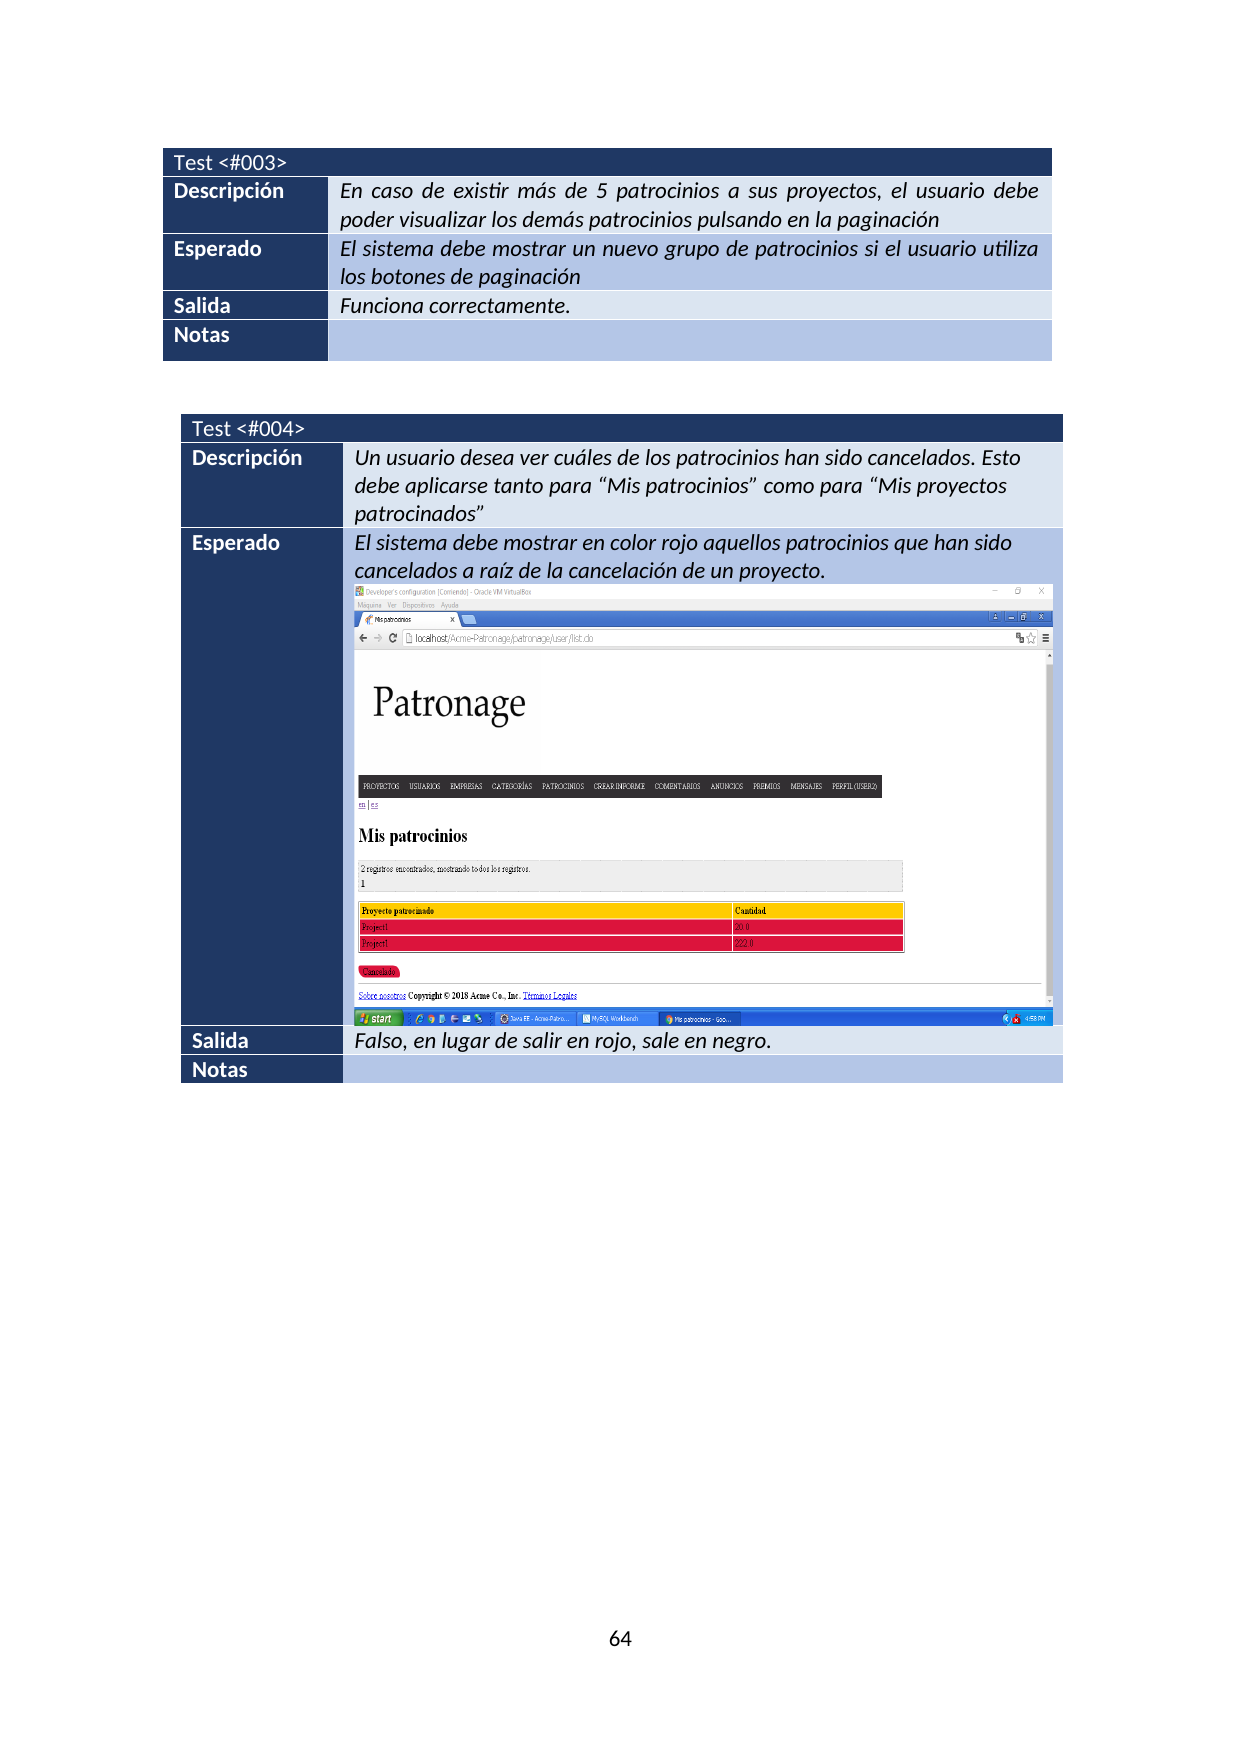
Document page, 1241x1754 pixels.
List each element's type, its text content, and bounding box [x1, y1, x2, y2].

table_cell Falso, en lugar de salir en rojo, sale en negro. [343, 1026, 1063, 1054]
table_cell Descripción [163, 177, 328, 233]
table_cell Notas [181, 1055, 343, 1083]
table_cell Esperado [163, 234, 328, 290]
table_cell Un usuario desea ver cuáles de los patrocinios han sido cancelados. Esto debe aplicarse tanto para “Mis patrocinios” como para “Mis proyectos patrocinados” [343, 443, 1063, 527]
table_cell Descripción [181, 443, 343, 527]
table_header Test <#004> [181, 414, 1063, 442]
table_cell Esperado [181, 528, 343, 1025]
table_cell [329, 320, 1052, 361]
table_cell [343, 1055, 1063, 1083]
table_cell Salida [181, 1026, 343, 1054]
table_cell El sistema debe mostrar un nuevo grupo de patrocinios si el usuario utiliza los botones de paginación [329, 234, 1052, 290]
table_cell El sistema debe mostrar en color rojo aquellos patrocinios que han sido cancelados a raíz de la cancelación de un proyecto. [343, 528, 1063, 1025]
table_header Test <#003> [163, 148, 1052, 176]
table_cell Salida [163, 291, 328, 319]
table_cell Notas [163, 320, 328, 361]
table_cell Funciona correctamente. [329, 291, 1052, 319]
table_cell En caso de existir más de 5 patrocinios a sus proyectos, el usuario debe poder visualizar los demás patrocinios pulsando en la paginación [329, 177, 1052, 233]
picture [354, 584, 1053, 1026]
